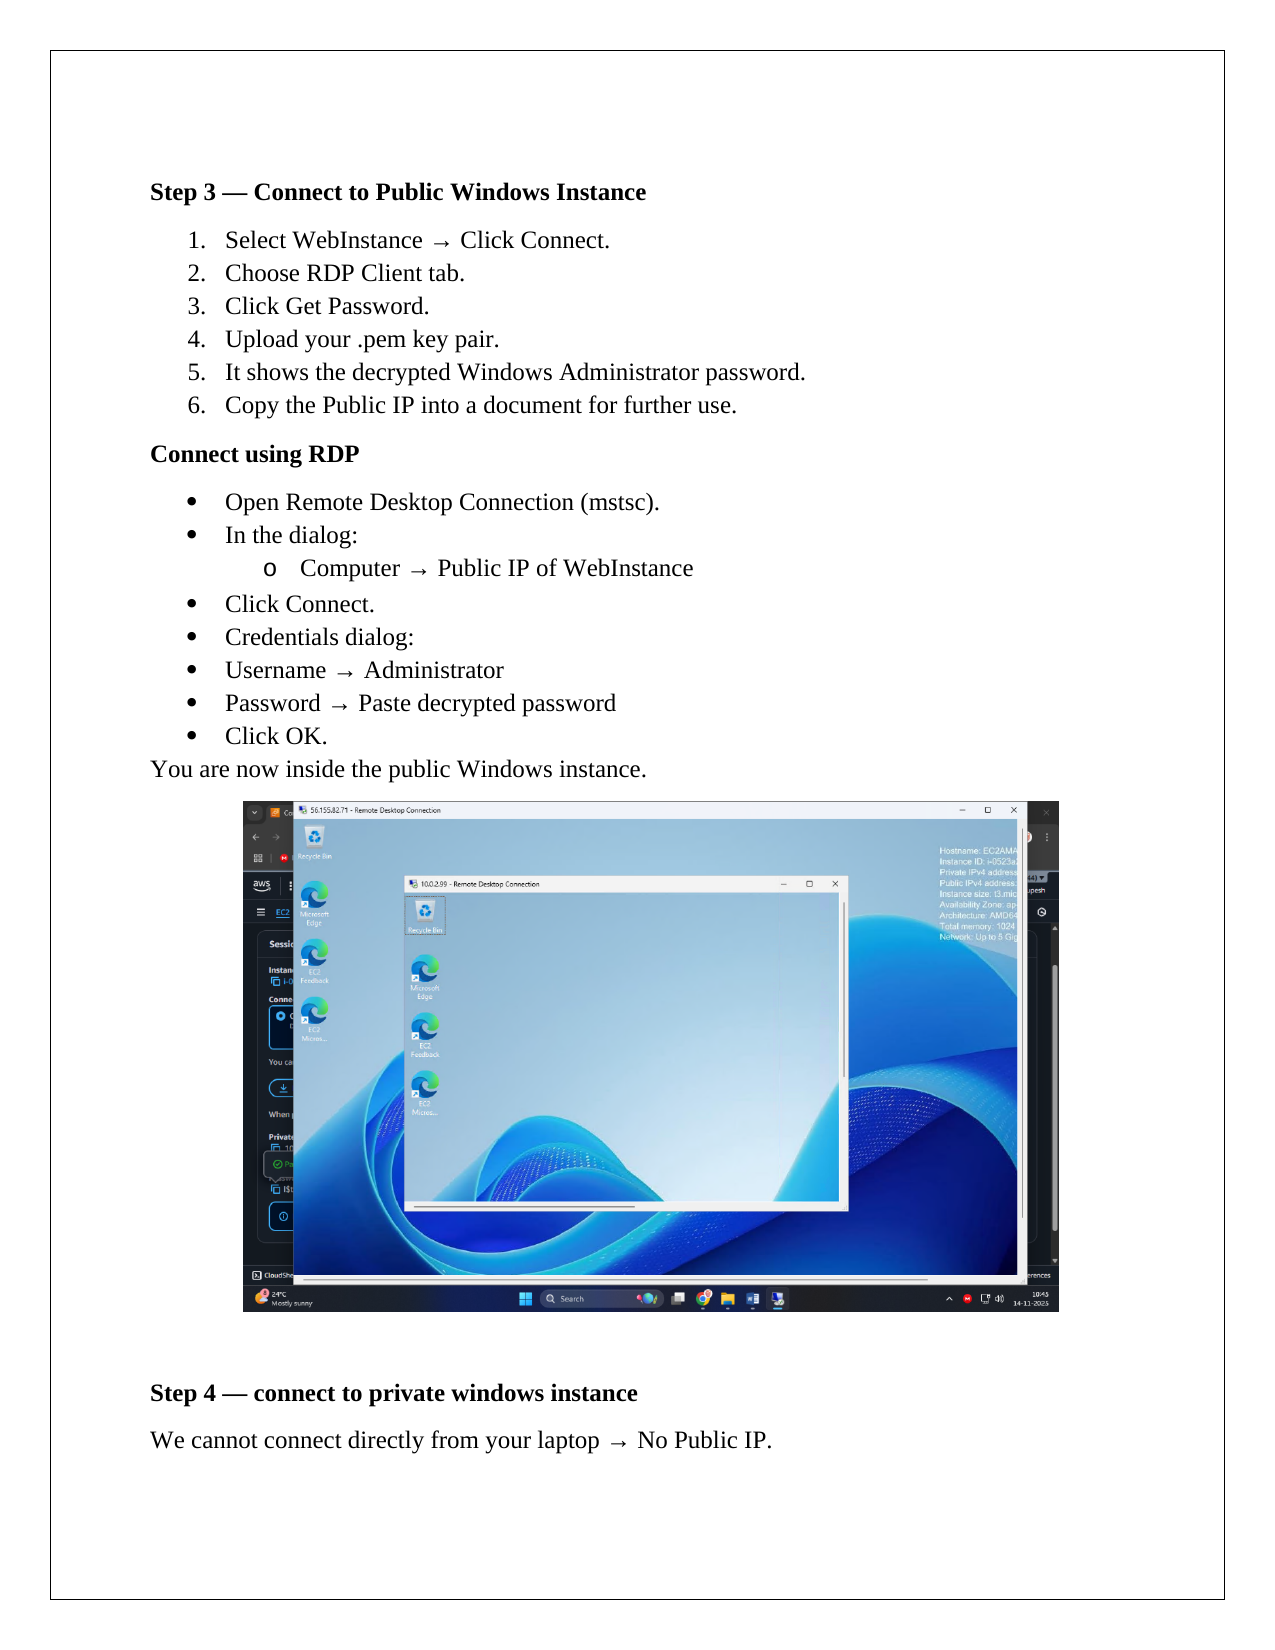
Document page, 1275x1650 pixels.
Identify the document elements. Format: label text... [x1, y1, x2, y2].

list Computer → Public IP of WebInstance [262, 553, 1152, 584]
list Username → Administrator [187, 655, 1152, 683]
text You are now inside the public Windows instance. [150, 754, 1152, 783]
text Step 4 — connect to private windows instance [150, 1378, 1152, 1407]
list Click Connect. [187, 589, 1152, 617]
list Select WebInstance → Click Connect. [187, 225, 1152, 253]
text We cannot connect directly from your laptop → No Public IP. [150, 1426, 1152, 1454]
text Connect using RDP [150, 439, 1152, 468]
list Open Remote Desktop Connection (mstsc). [187, 487, 1152, 516]
text Step 3 — Connect to Public Windows Instance [150, 177, 1152, 206]
picture [243, 801, 1059, 1312]
list Upload your .pem key pair. [187, 324, 1152, 353]
list In the dialog: [187, 520, 1152, 549]
list It shows the decrypted Windows Administrator password. [187, 357, 1152, 386]
list Copy the Public IP into a document for further use. [187, 390, 1152, 419]
list Click OK. [187, 721, 1152, 749]
list Click Get Password. [187, 291, 1152, 319]
list Password → Paste decrypted password [187, 688, 1152, 717]
list Choose RDP Client tab. [187, 258, 1152, 287]
list Credentials dialog: [187, 622, 1152, 651]
